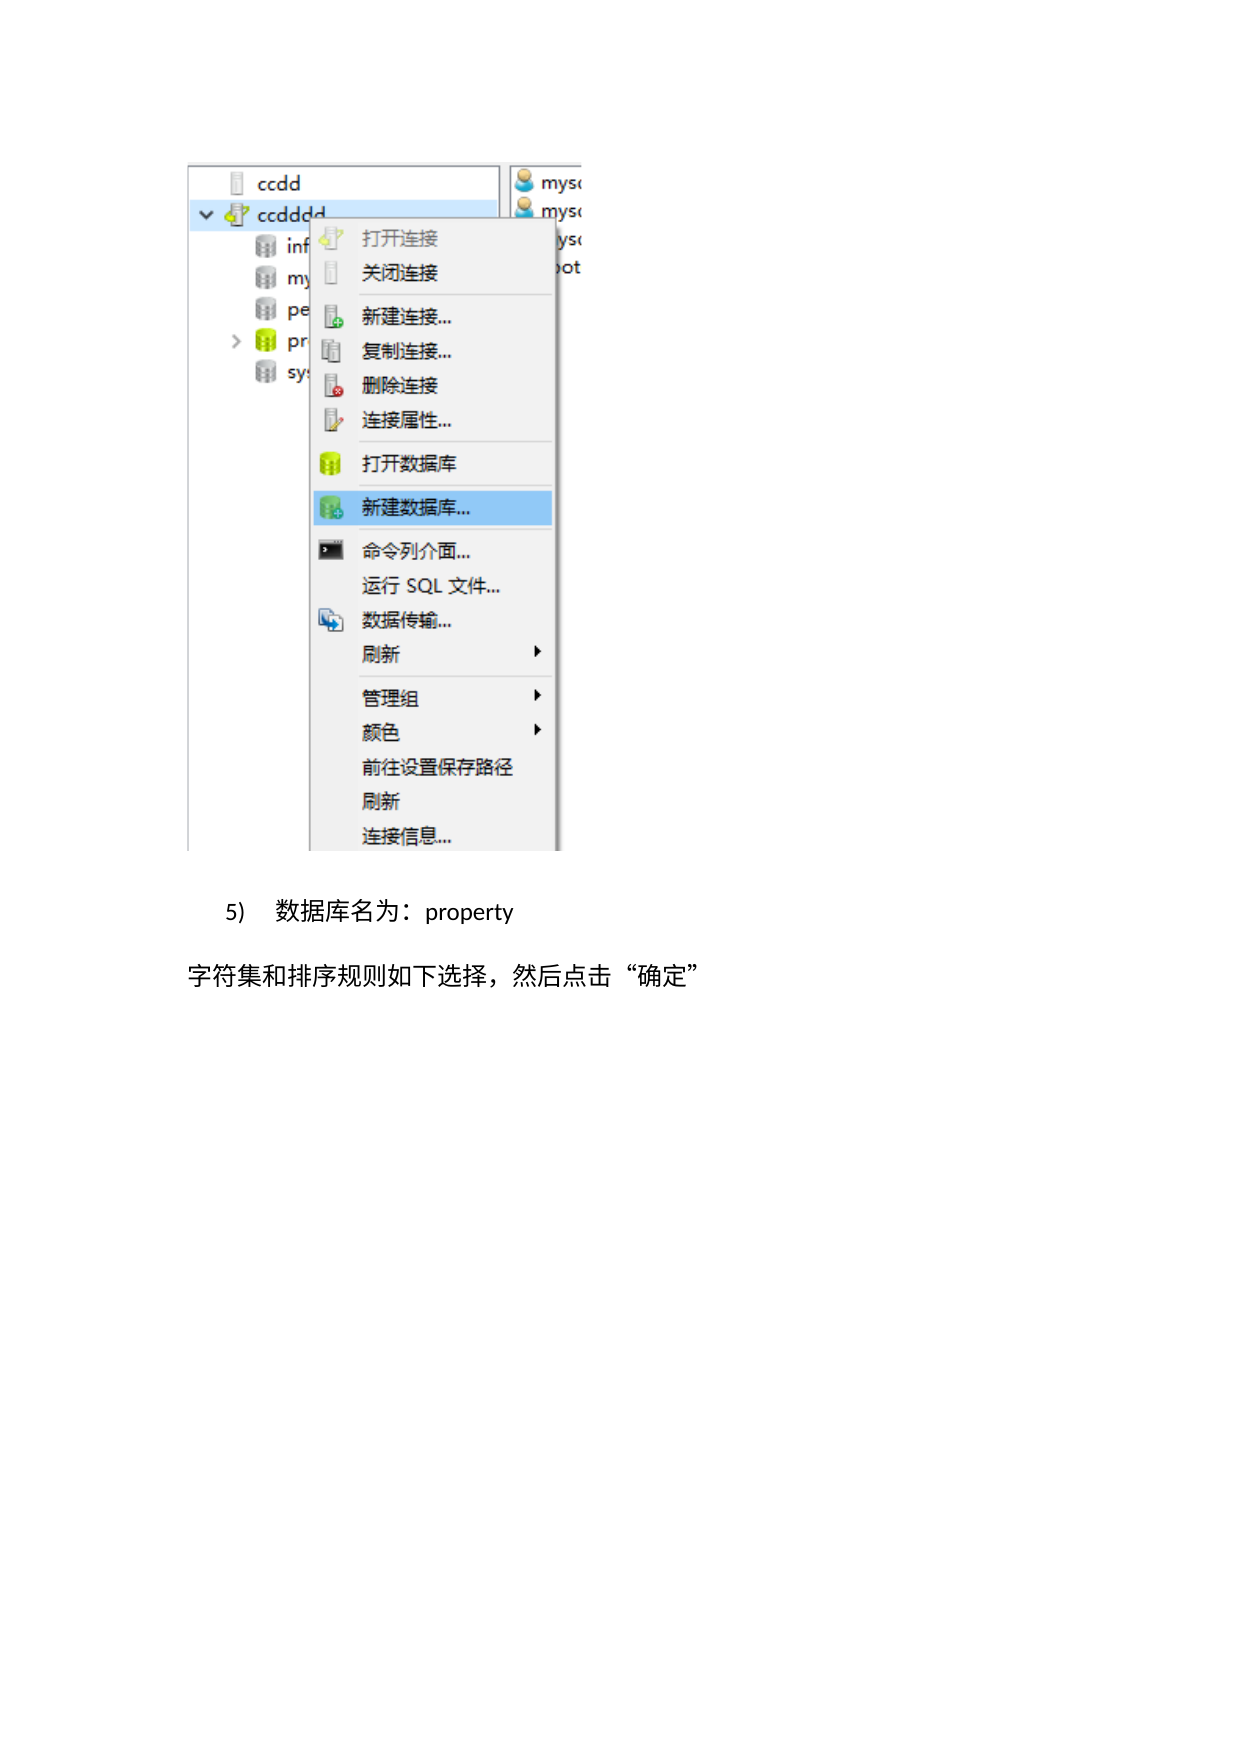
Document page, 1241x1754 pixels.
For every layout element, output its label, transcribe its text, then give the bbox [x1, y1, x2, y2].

list 数据库名为：property [187, 877, 1053, 942]
text 字符集和排序规则如下选择，然后点击“确定” [187, 942, 1053, 1007]
picture [187, 162, 582, 851]
